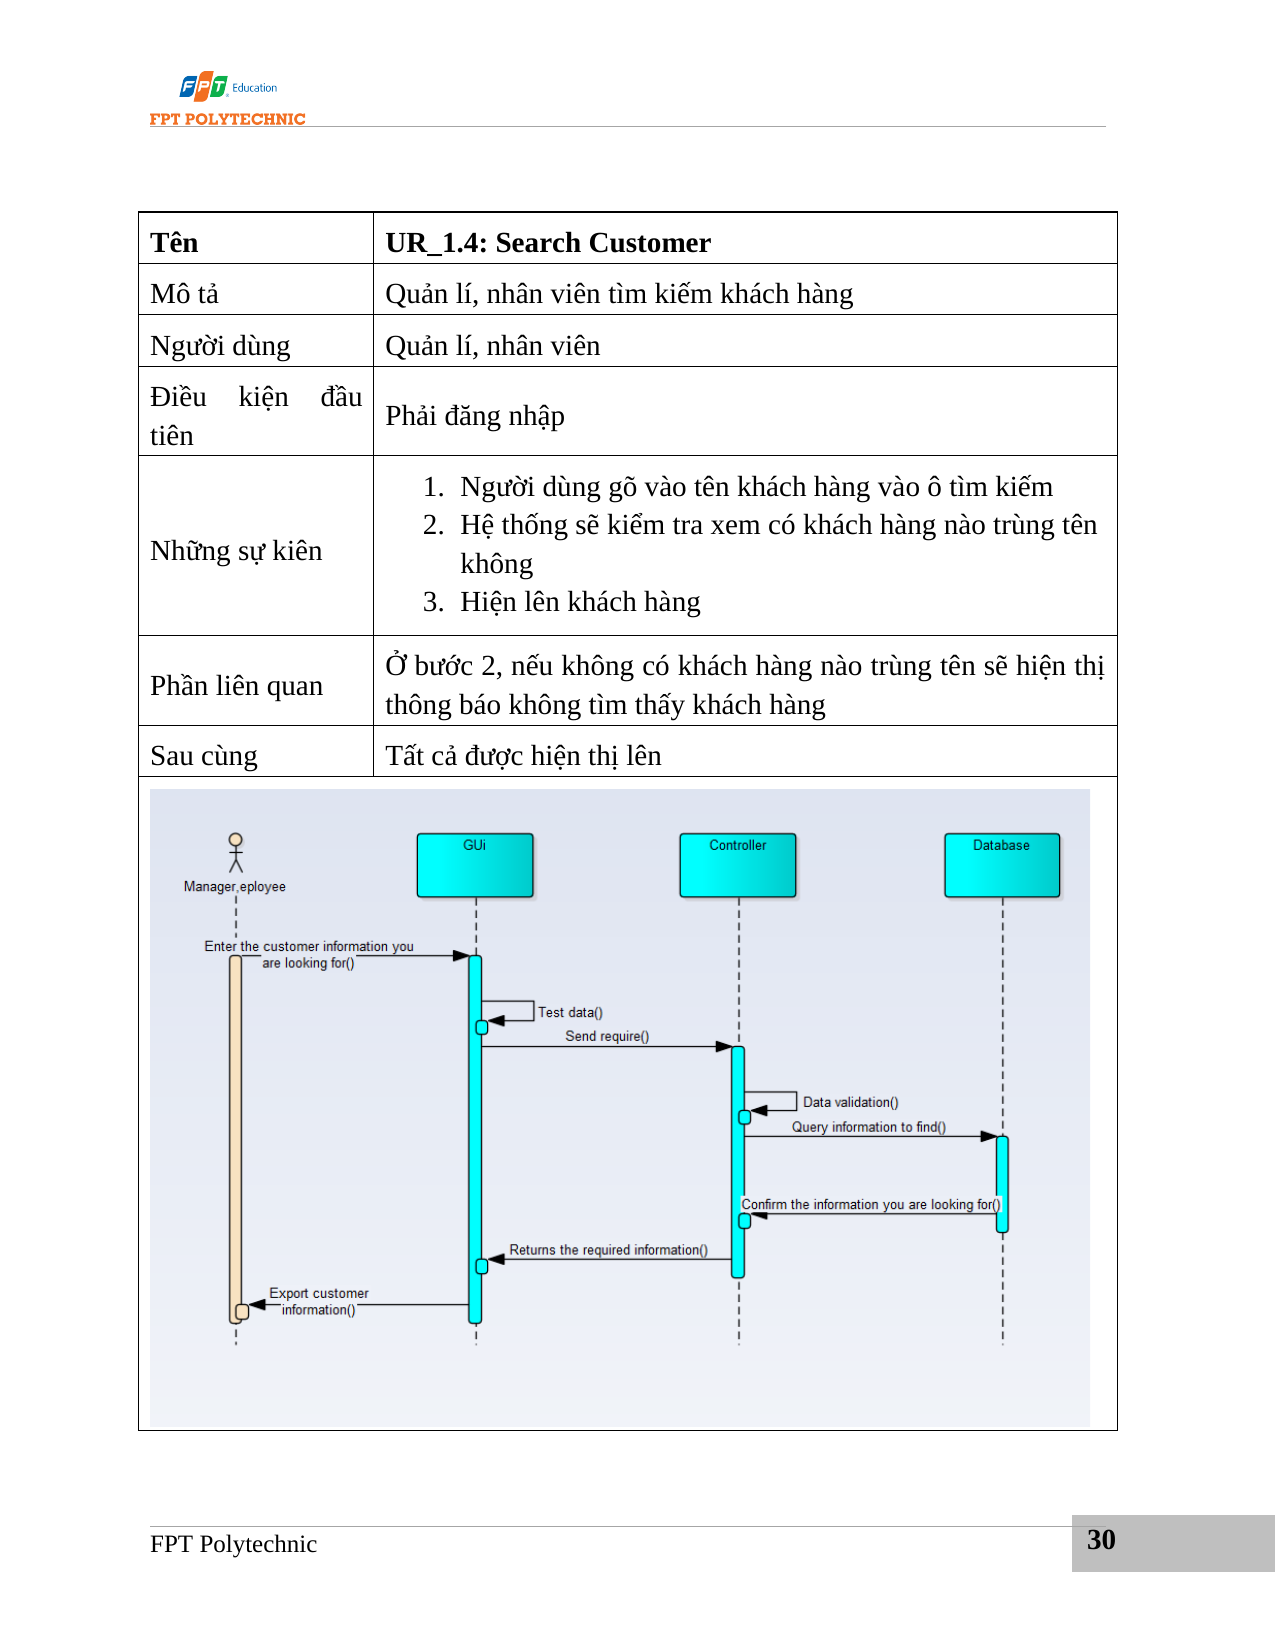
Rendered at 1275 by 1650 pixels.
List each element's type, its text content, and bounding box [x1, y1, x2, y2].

table_cell Mô tả [139, 264, 373, 314]
table_cell [139, 777, 1117, 1430]
table_cell Phải đăng nhập [374, 367, 1117, 455]
table_header Tên [139, 213, 373, 263]
table_cell Phần liên quan [139, 636, 373, 725]
table_cell Quản lí, nhân viên tìm kiếm khách hàng [374, 264, 1117, 314]
table_cell Tất cả được hiện thị lên [374, 726, 1117, 776]
table_cell Quản lí, nhân viên [374, 315, 1117, 366]
picture [150, 71, 306, 125]
table_header UR_1.4: Search Customer [374, 213, 1117, 263]
table_cell Những sự kiên [139, 456, 373, 635]
table_cell Ở bước 2, nếu không có khách hàng nào trùng tên sẽ hiện thị thông báo không tìm thấy khách hàng [374, 636, 1117, 725]
picture [150, 789, 1091, 1427]
table_cell Người dùng [139, 315, 373, 366]
table_cell Điều kiện đầu tiên [139, 367, 373, 455]
table_cell Người dùng gõ vào tên khách hàng vào ô tìm kiếm Hệ thống sẽ kiểm tra xem có khách hàng nào trùng tên không Hiện lên khách hàng [374, 456, 1117, 635]
table_cell Sau cùng [139, 726, 373, 776]
